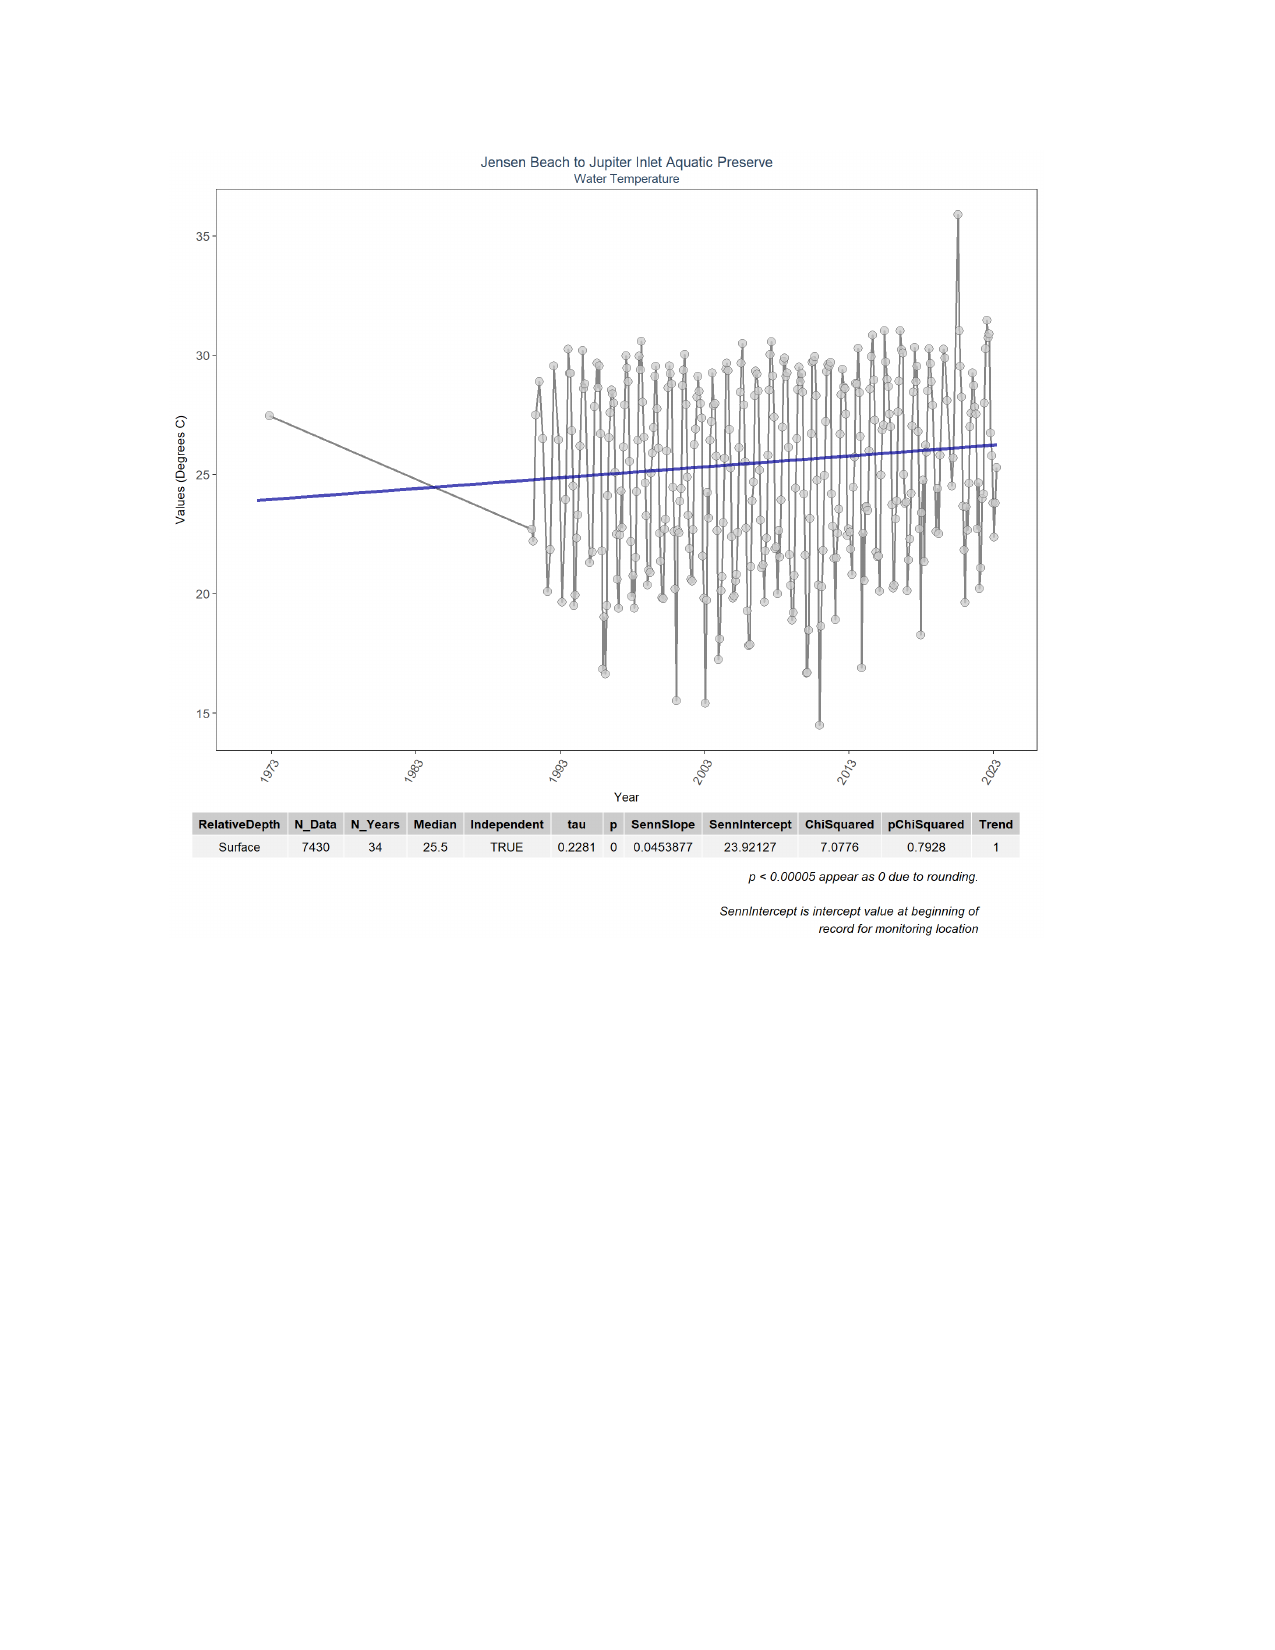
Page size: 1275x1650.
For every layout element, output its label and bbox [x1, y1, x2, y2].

picture [168, 150, 1044, 938]
